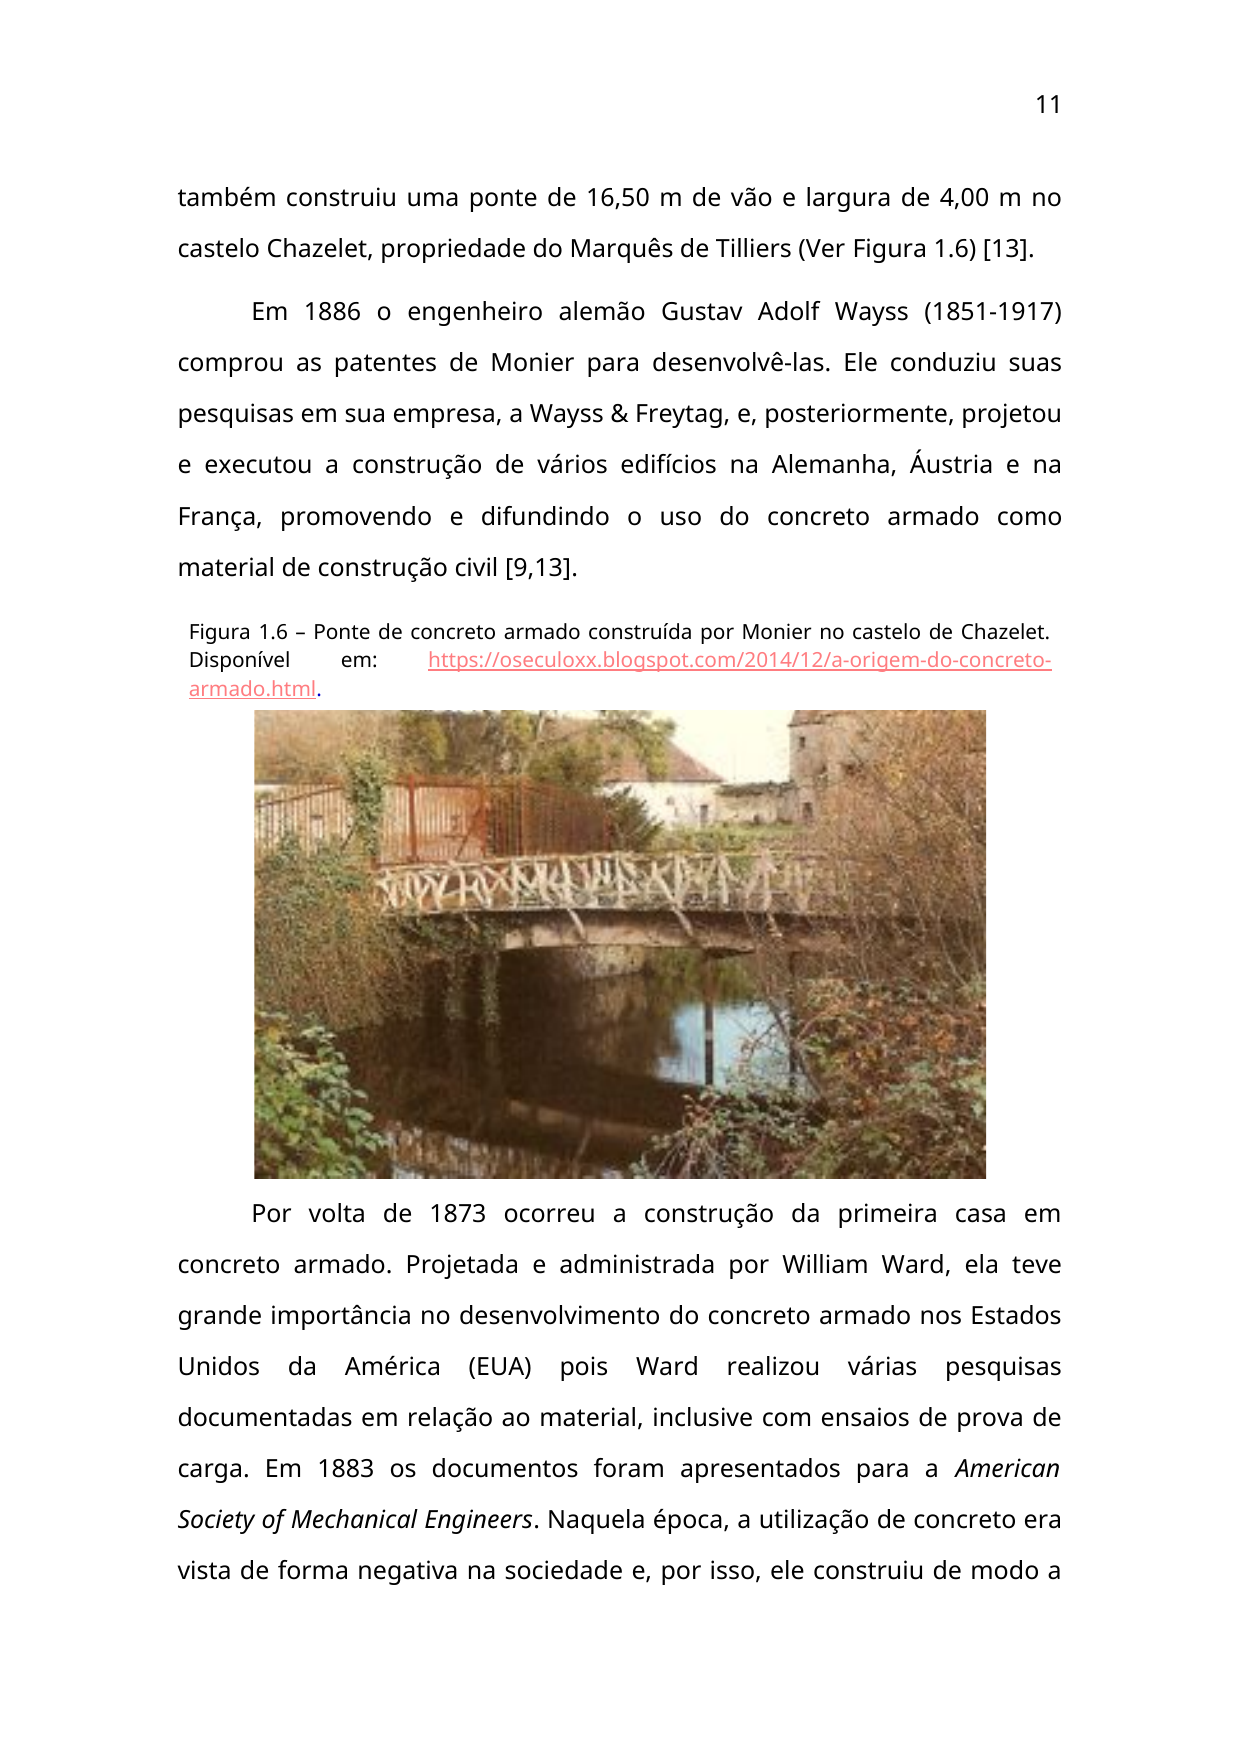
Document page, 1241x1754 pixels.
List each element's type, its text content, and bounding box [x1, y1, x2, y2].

table_cell [177, 706, 1063, 1183]
picture [254, 710, 987, 1179]
table_header Figura 1.6 – Ponte de concreto armado construída por Monier no castelo de Chazelet. Disponível em: https://oseculoxx.blogspot.com/2014/12/a-origem-do-concreto-armado.html. [177, 613, 1063, 706]
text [177, 179, 1063, 264]
text Em 1886 o engenheiro alemão Gustav Adolf Wayss (1851-1917) comprou as patentes de Monier para desenvolvê-las. Ele conduziu suas pesquisas em sua empresa, a Wayss & Freytag, e, posteriormente, projetou e executou a construção de vários edifícios na Alemanha, Áustria e na França, promovendo e difundindo o uso do concreto armado como material de construção civil [9,13]. [177, 294, 1063, 583]
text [177, 1195, 1063, 1587]
